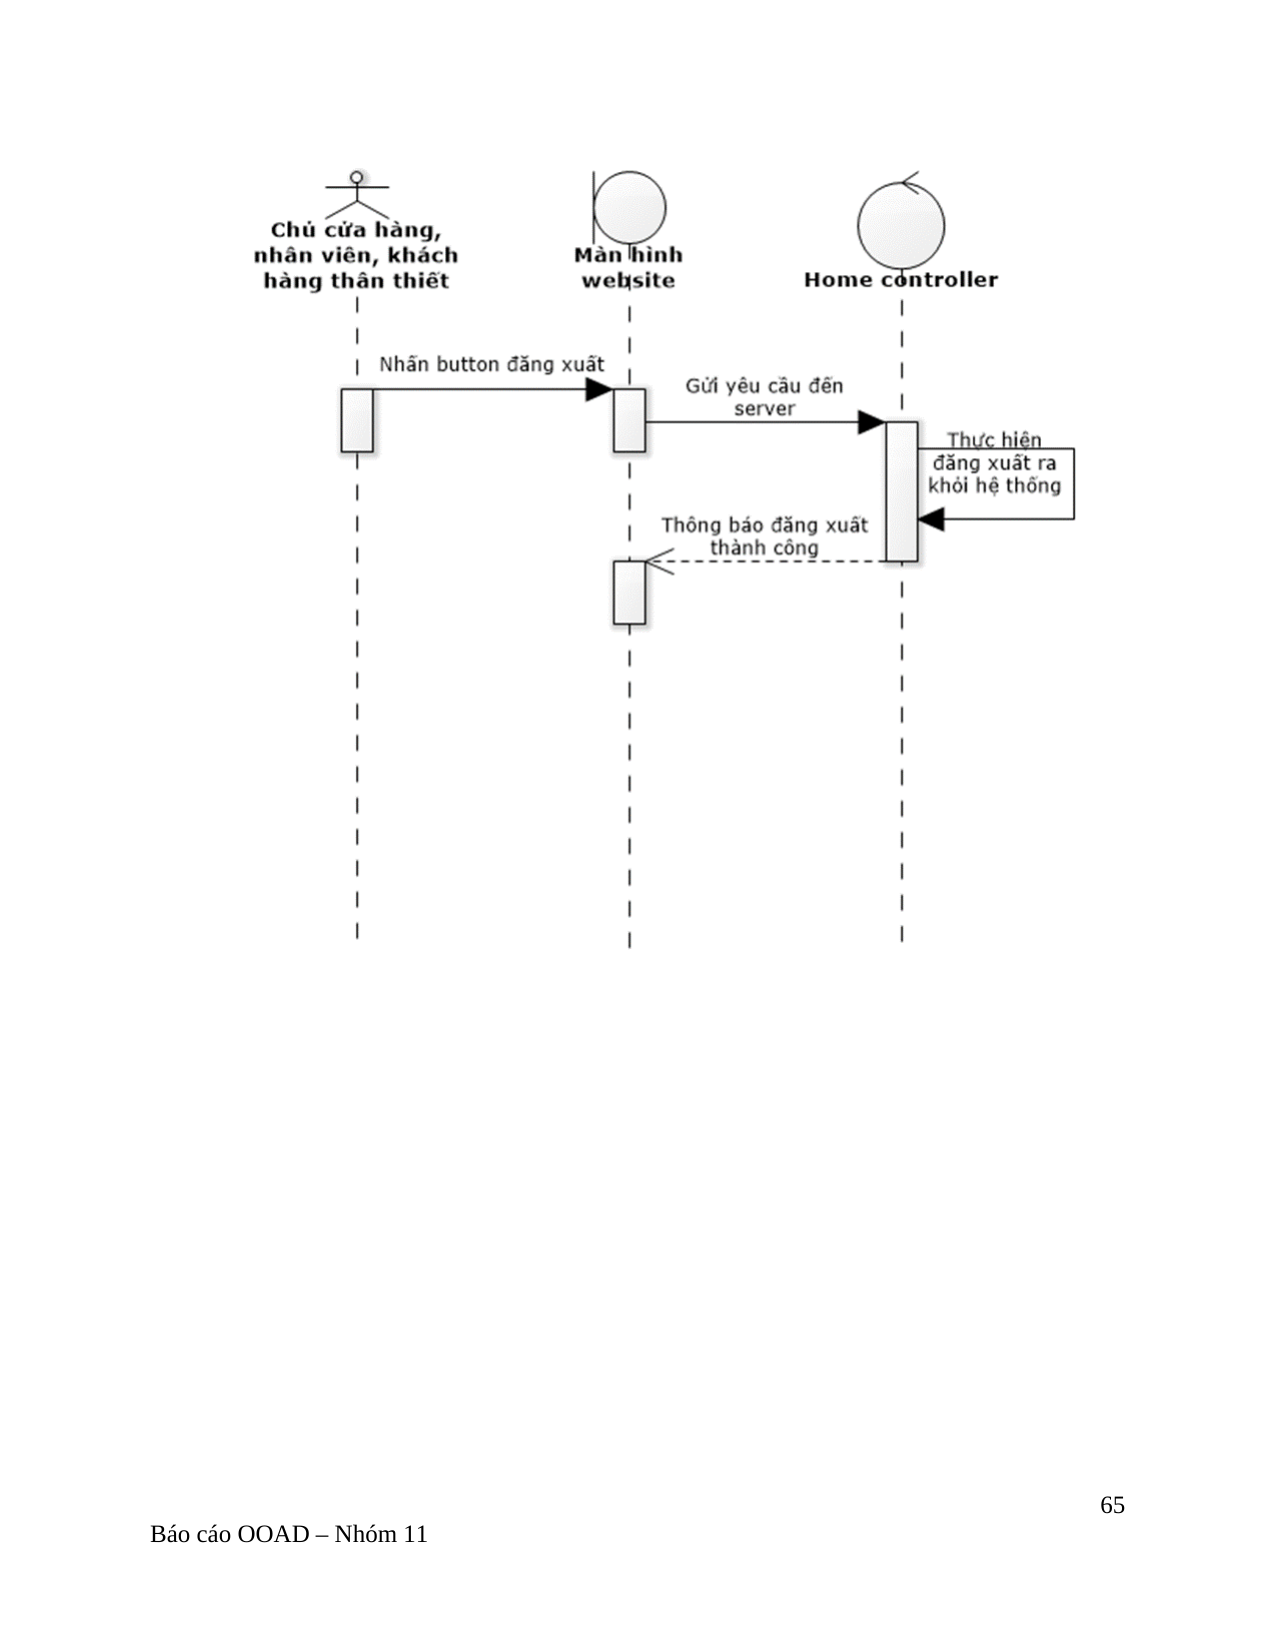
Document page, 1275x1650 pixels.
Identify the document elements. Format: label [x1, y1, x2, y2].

picture [225, 150, 1089, 977]
